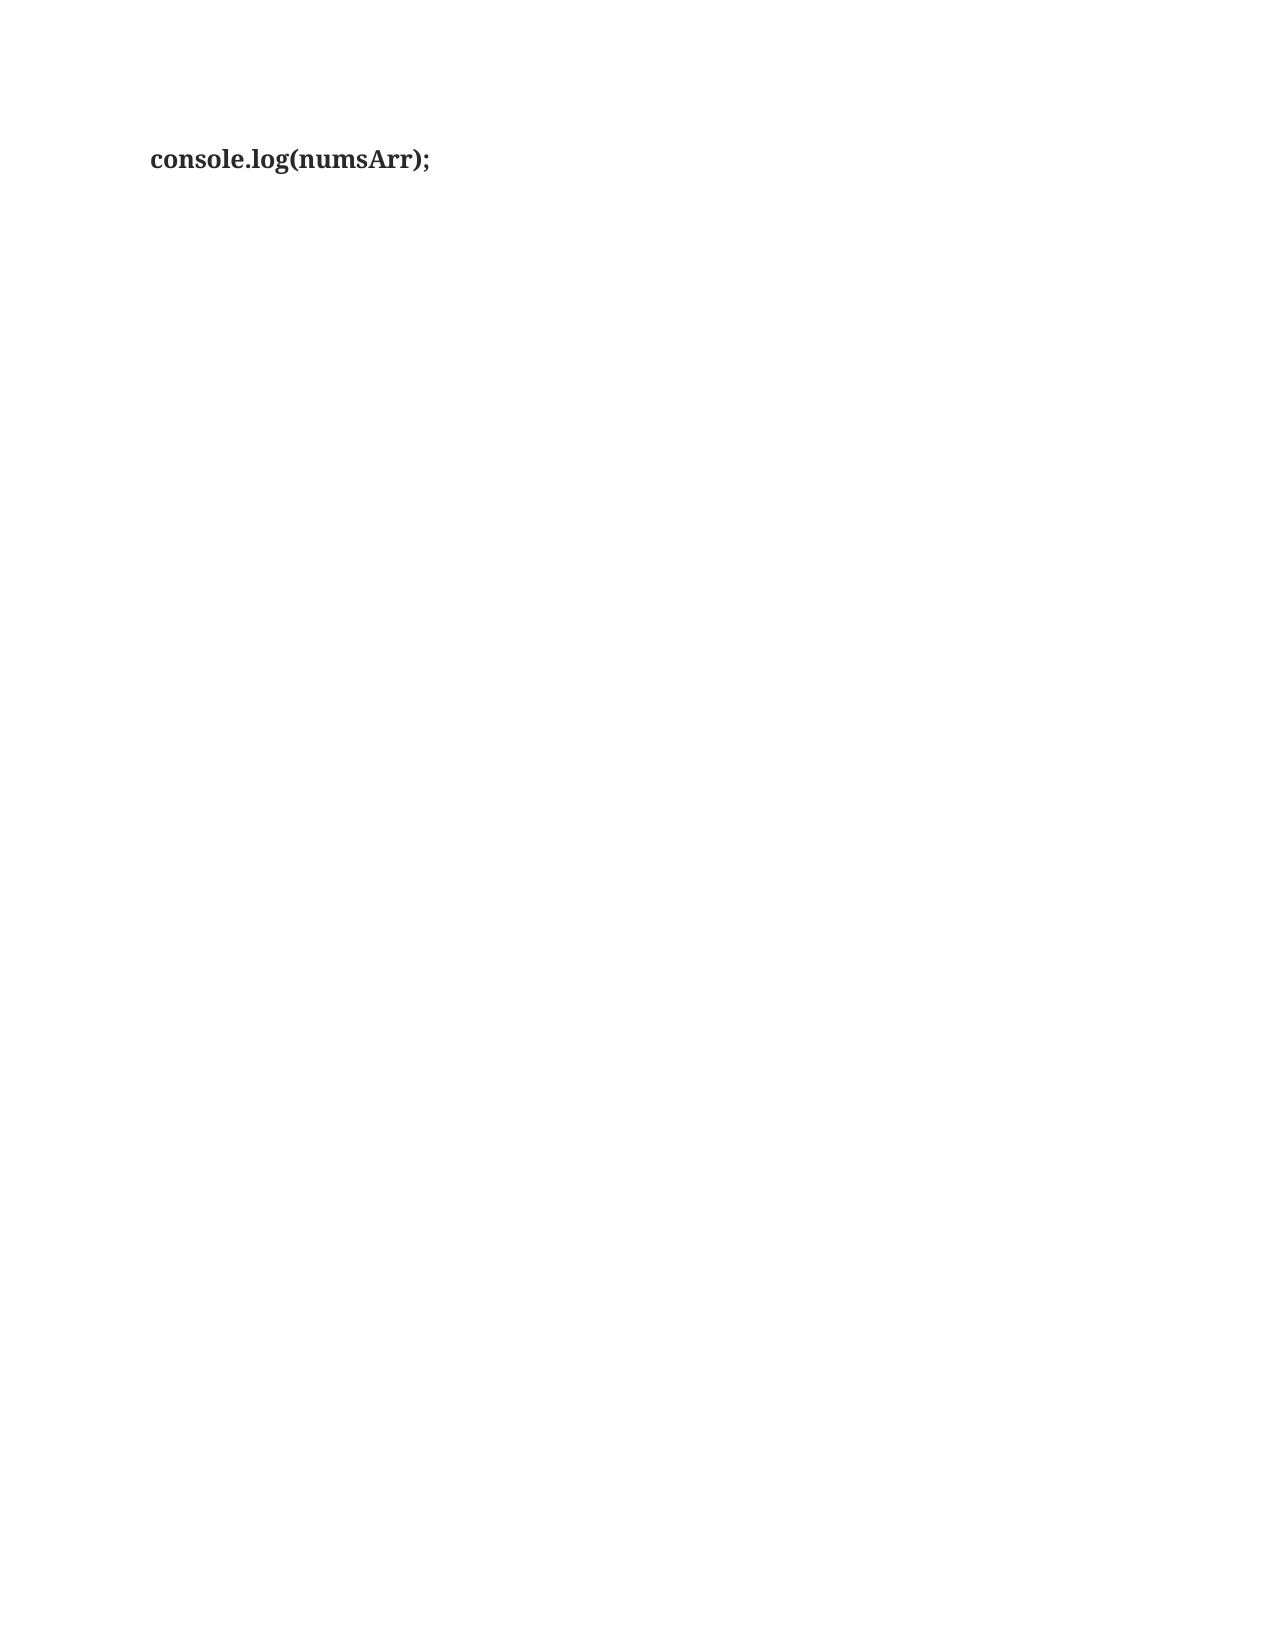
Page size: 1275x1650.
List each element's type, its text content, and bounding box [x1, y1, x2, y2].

text console.log(numsArr); [150, 142, 1135, 176]
